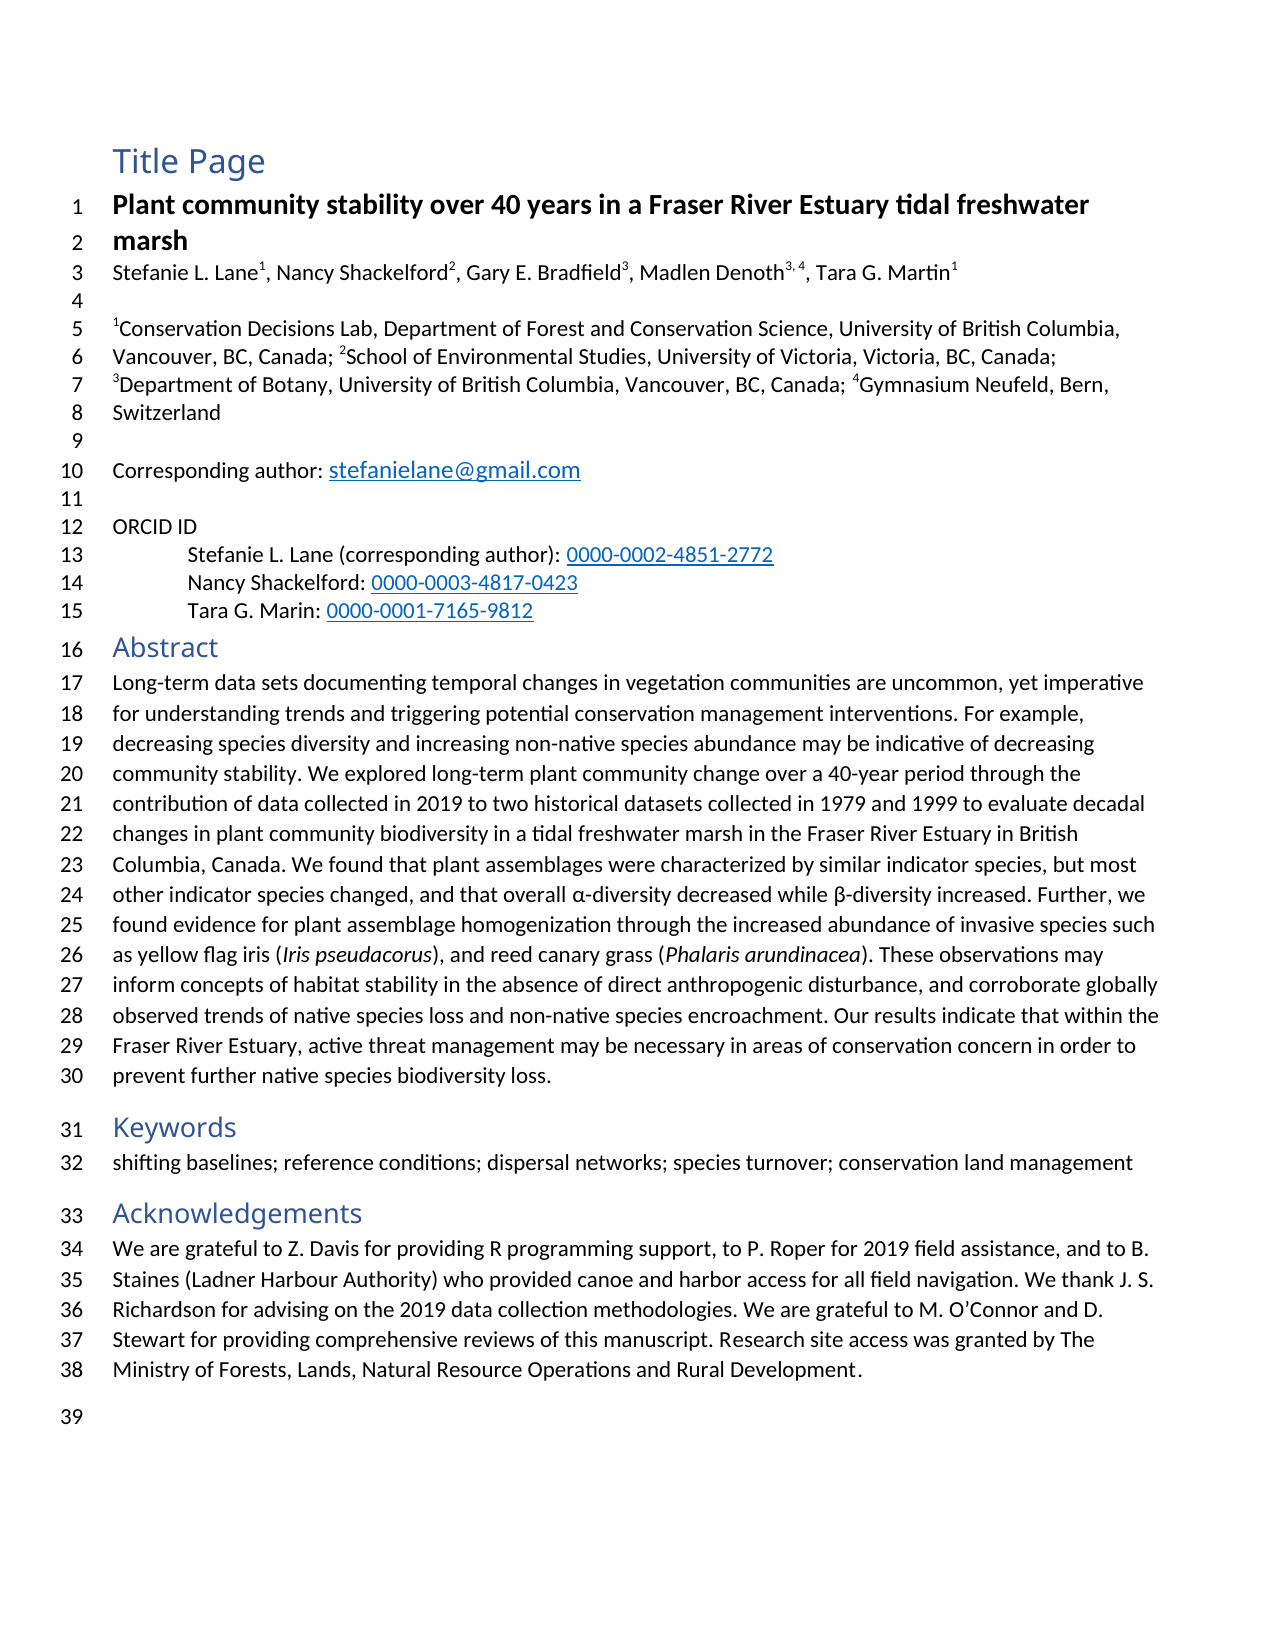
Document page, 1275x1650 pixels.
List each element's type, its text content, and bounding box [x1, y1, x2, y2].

subtitle Abstract [112, 629, 1162, 666]
text Stefanie L. Lane1, Nancy Shackelford2, Gary E. Bradfield3, Madlen Denoth3, 4, Tara G. Martin1 [112, 258, 1162, 286]
subtitle Title Page [112, 137, 1162, 183]
text shifting baselines; reference conditions; dispersal networks; species turnover; conservation land management [112, 1148, 1162, 1176]
text 1Conservation Decisions Lab, Department of Forest and Conservation Science, University of British Columbia, Vancouver, BC, Canada; 2School of Environmental Studies, University of Victoria, Victoria, BC, Canada; 3Department of Botany, University of British Columbia, Vancouver, BC, Canada; 4Gymnasium Neufeld, Bern, Switzerland [112, 314, 1162, 426]
subtitle Keywords [112, 1108, 1162, 1145]
text ORCID ID [112, 512, 1162, 540]
text Long-term data sets documenting temporal changes in vegetation communities are uncommon, yet imperative for understanding trends and triggering potential conservation management interventions. For example, decreasing species diversity and increasing non-native species abundance may be indicative of decreasing community stability. We explored long-term plant community change over a 40-year period through the contribution of data collected in 2019 to two historical datasets collected in 1979 and 1999 to evaluate decadal changes in plant community biodiversity in a tidal freshwater marsh in the Fraser River Estuary in British Columbia, Canada. We found that plant assemblages were characterized by similar indicator species, but most other indicator species changed, and that overall α-diversity decreased while β-diversity increased. Further, we found evidence for plant assemblage homogenization through the increased abundance of invasive species such as yellow flag iris (Iris pseudacorus), and reed canary grass (Phalaris arundinacea). These observations may inform concepts of habitat stability in the absence of direct anthropogenic disturbance, and corroborate globally observed trends of native species loss and non-native species encroachment. Our results indicate that within the Fraser River Estuary, active threat management may be necessary in areas of conservation concern in order to prevent further native species biodiversity loss. [112, 668, 1162, 1089]
text Corresponding author: stefanielane@gmail.com [112, 454, 1162, 484]
text Nancy Shackelford: 0000-0003-4817-0423 [112, 568, 1162, 596]
text Stefanie L. Lane (corresponding author): 0000-0002-4851-2772 [112, 540, 1162, 568]
text Plant community stability over 40 years in a Fraser River Estuary tidal freshwater marsh [112, 186, 1162, 258]
subtitle Acknowledgements [112, 1195, 1162, 1232]
text We are grateful to Z. Davis for providing R programming support, to P. Roper for 2019 field assistance, and to B. Staines (Ladner Harbour Authority) who provided canoe and harbor access for all field navigation. We thank J. S. Richardson for advising on the 2019 data collection methodologies. We are grateful to M. O’Connor and D. Stewart for providing comprehensive reviews of this manuscript. Research site access was granted by The Ministry of Forests, Lands, Natural Resource Operations and Rural Development. [112, 1234, 1162, 1383]
text Tara G. Marin: 0000-0001-7165-9812 [112, 596, 1162, 624]
